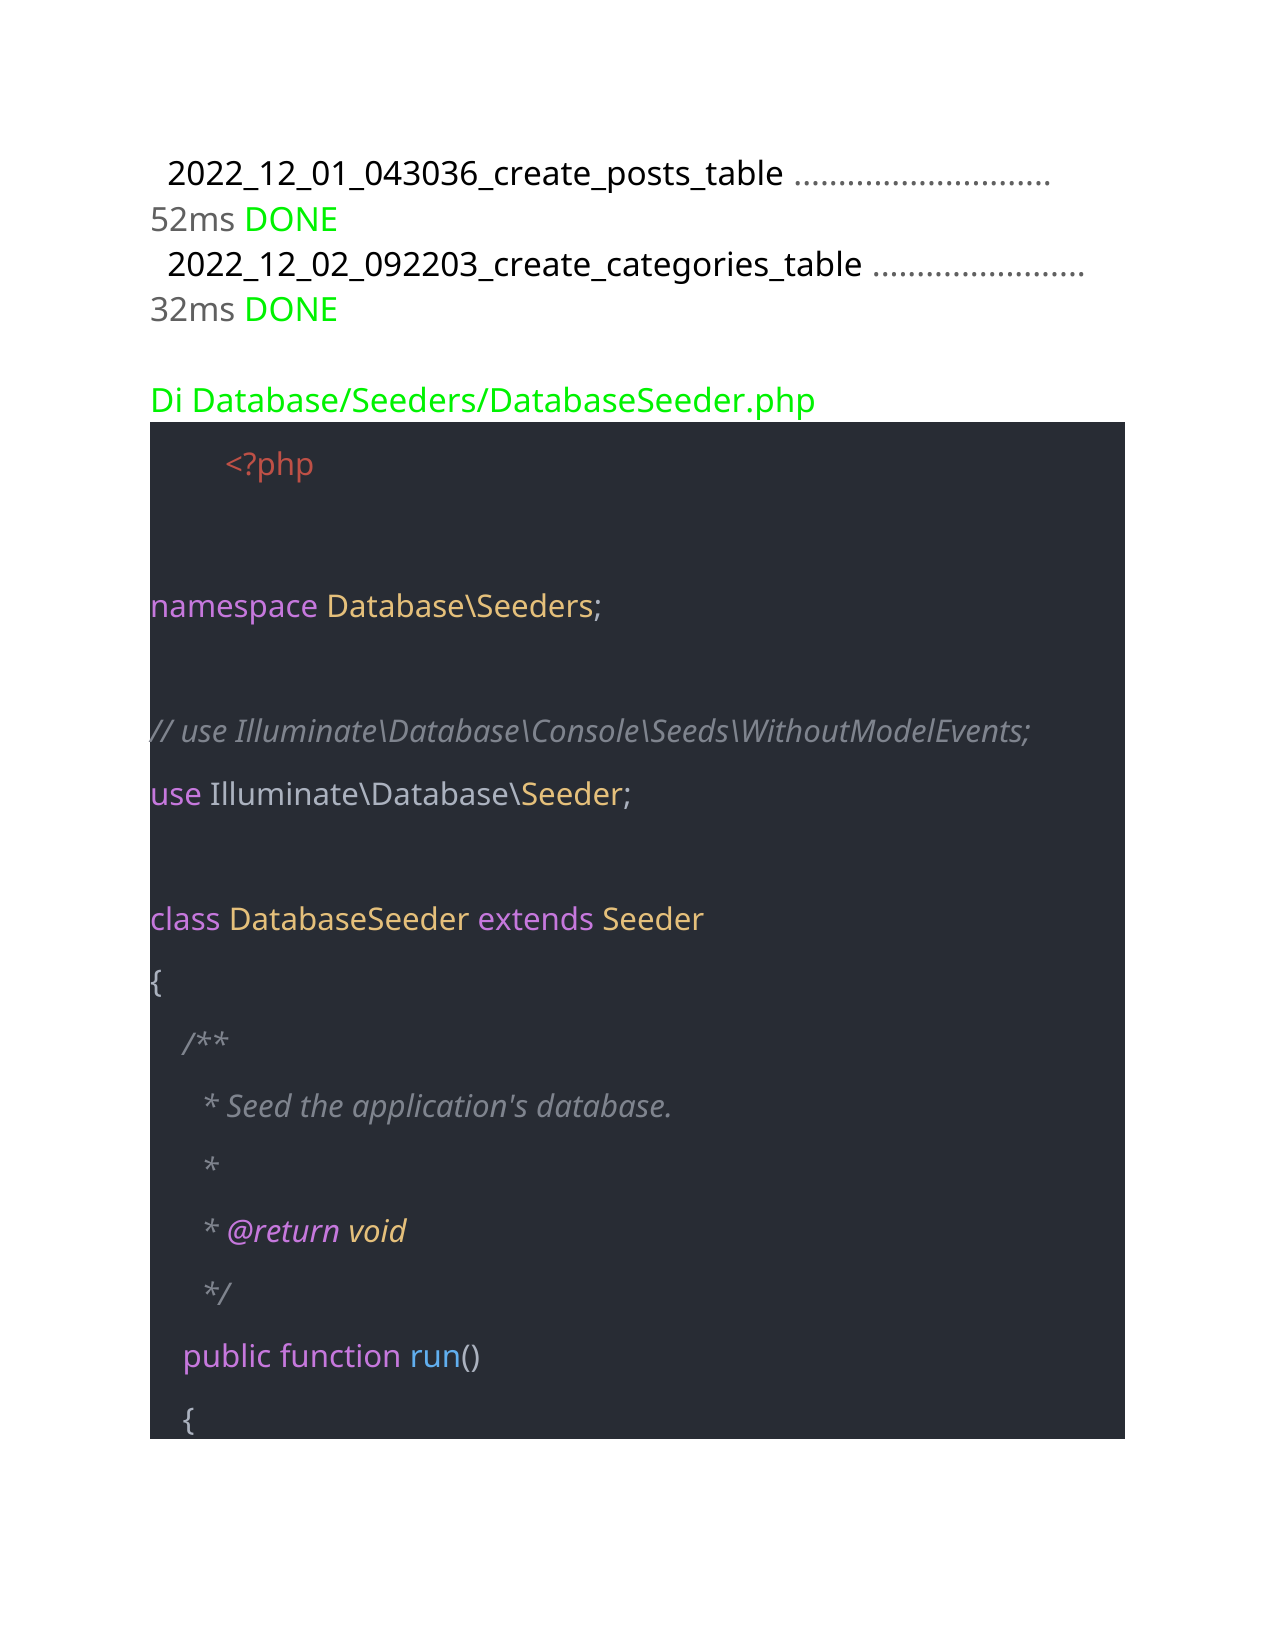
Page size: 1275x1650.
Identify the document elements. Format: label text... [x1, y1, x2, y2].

text { [150, 1377, 1125, 1439]
text // use Illuminate\Database\Console\Seeds\WithoutModelEvents; [150, 689, 1125, 752]
text * @return void [150, 1189, 1125, 1252]
text 2022_12_02_092203_create_categories_table ........................ 32ms DONE [150, 241, 1125, 332]
text Di Database/Seeders/DatabaseSeeder.php [150, 377, 1125, 422]
text use Illuminate\Database\Seeder; [150, 752, 1125, 814]
text class DatabaseSeeder extends Seeder [150, 877, 1125, 939]
text * Seed the application's database. [150, 1064, 1125, 1127]
text /** [150, 1002, 1125, 1064]
text namespace Database\Seeders; [150, 564, 1125, 627]
text * [150, 1127, 1125, 1189]
text <?php [150, 422, 1125, 485]
text 2022_12_01_043036_create_posts_table ............................. 52ms DONE [150, 150, 1125, 241]
text public function run() [150, 1314, 1125, 1377]
text { [150, 939, 1125, 1002]
text */ [150, 1252, 1125, 1314]
